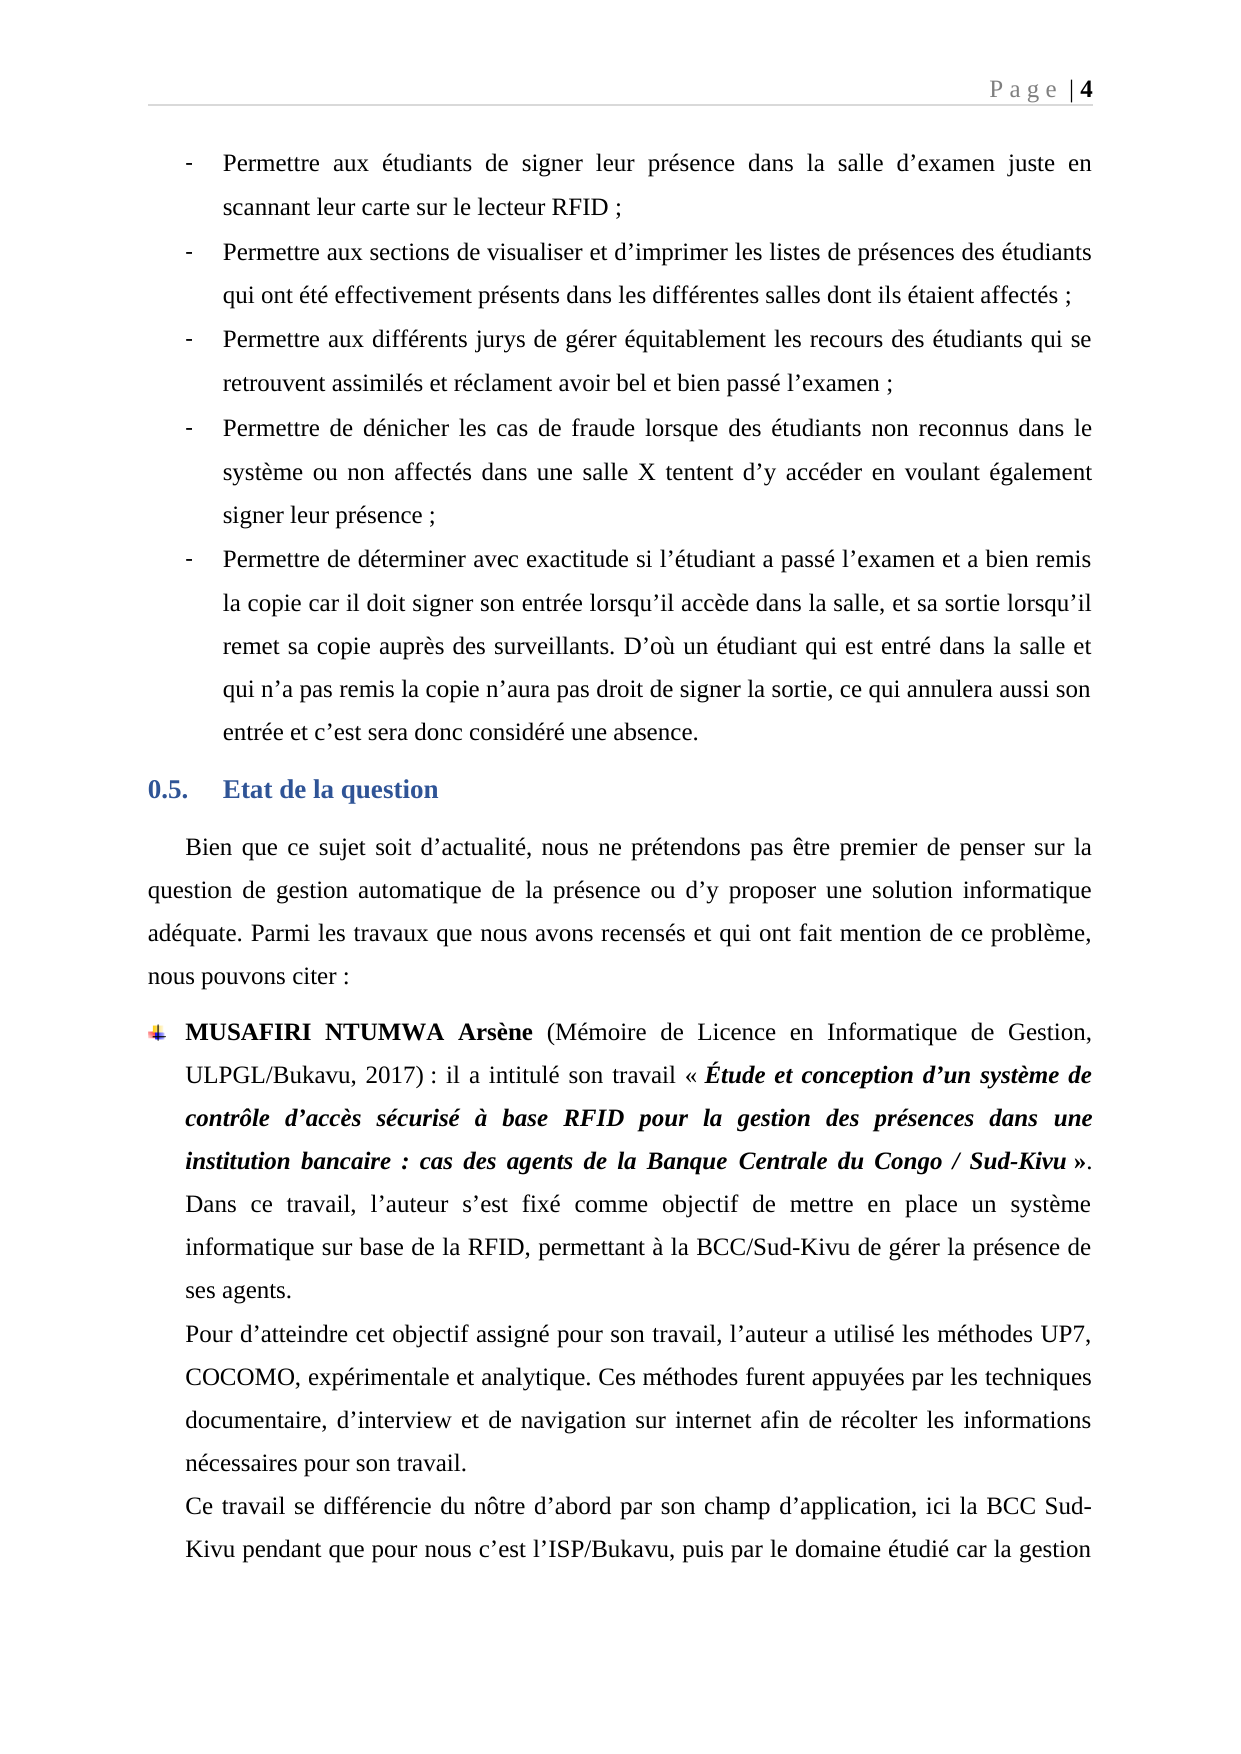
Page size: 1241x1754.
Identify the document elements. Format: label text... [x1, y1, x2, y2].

list Permettre aux étudiants de signer leur présence dans la salle d’examen juste en scannant leur carte sur le lecteur RFID ; [185, 148, 1093, 221]
list Permettre de dénicher les cas de fraude lorsque des étudiants non reconnus dans le système ou non affectés dans une salle X tentent d’y accéder en voulant également signer leur présence ; [185, 412, 1093, 528]
list Permettre aux différents jurys de gérer équitablement les recours des étudiants qui se retrouvent assimilés et réclament avoir bel et bien passé l’examen ; [185, 324, 1093, 397]
list Permettre de déterminer avec exactitude si l’étudiant a passé l’examen et a bien remis la copie car il doit signer son entrée lorsqu’il accède dans la salle, et sa sortie lorsqu’il remet sa copie auprès des surveillants. D’où un étudiant qui est entré dans la salle et qui n’a pas remis la copie n’aura pas droit de signer la sortie, ce qui annulera aussi son entrée et c’est sera donc considéré une absence. [185, 543, 1093, 746]
list MUSAFIRI NTUMWA Arsène (Mémoire de Licence en Informatique de Gestion, ULPGL/Bukavu, 2017) : il a intitulé son travail « Étude et conception d’un système de contrôle d’accès sécurisé à base RFID pour la gestion des présences dans une institution bancaire : cas des agents de la Banque Centrale du Congo / Sud-Kivu ». Dans ce travail, l’auteur s’est fixé comme objectif de mettre en place un système informatique sur base de la RFID, permettant à la BCC/Sud-Kivu de gérer la présence de ses agents. [148, 1017, 1093, 1304]
list Permettre aux sections de visualiser et d’imprimer les listes de présences des étudiants qui ont été effectivement présents dans les différentes salles dont ils étaient affectés ; [185, 236, 1093, 309]
subtitle Etat de la question [148, 773, 1093, 804]
text Bien que ce sujet soit d’actualité, nous ne prétendons pas être premier de penser sur la question de gestion automatique de la présence ou d’y proposer une solution informatique adéquate. Parmi les travaux que nous avons recensés et qui ont fait mention de ce problème, nous pouvons citer : [148, 832, 1093, 990]
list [185, 1491, 1093, 1563]
picture [148, 1023, 166, 1041]
list Pour d’atteindre cet objectif assigné pour son travail, l’auteur a utilisé les méthodes UP7, COCOMO, expérimentale et analytique. Ces méthodes furent appuyées par les techniques documentaire, d’interview et de navigation sur internet afin de récolter les informations nécessaires pour son travail. [185, 1319, 1093, 1477]
